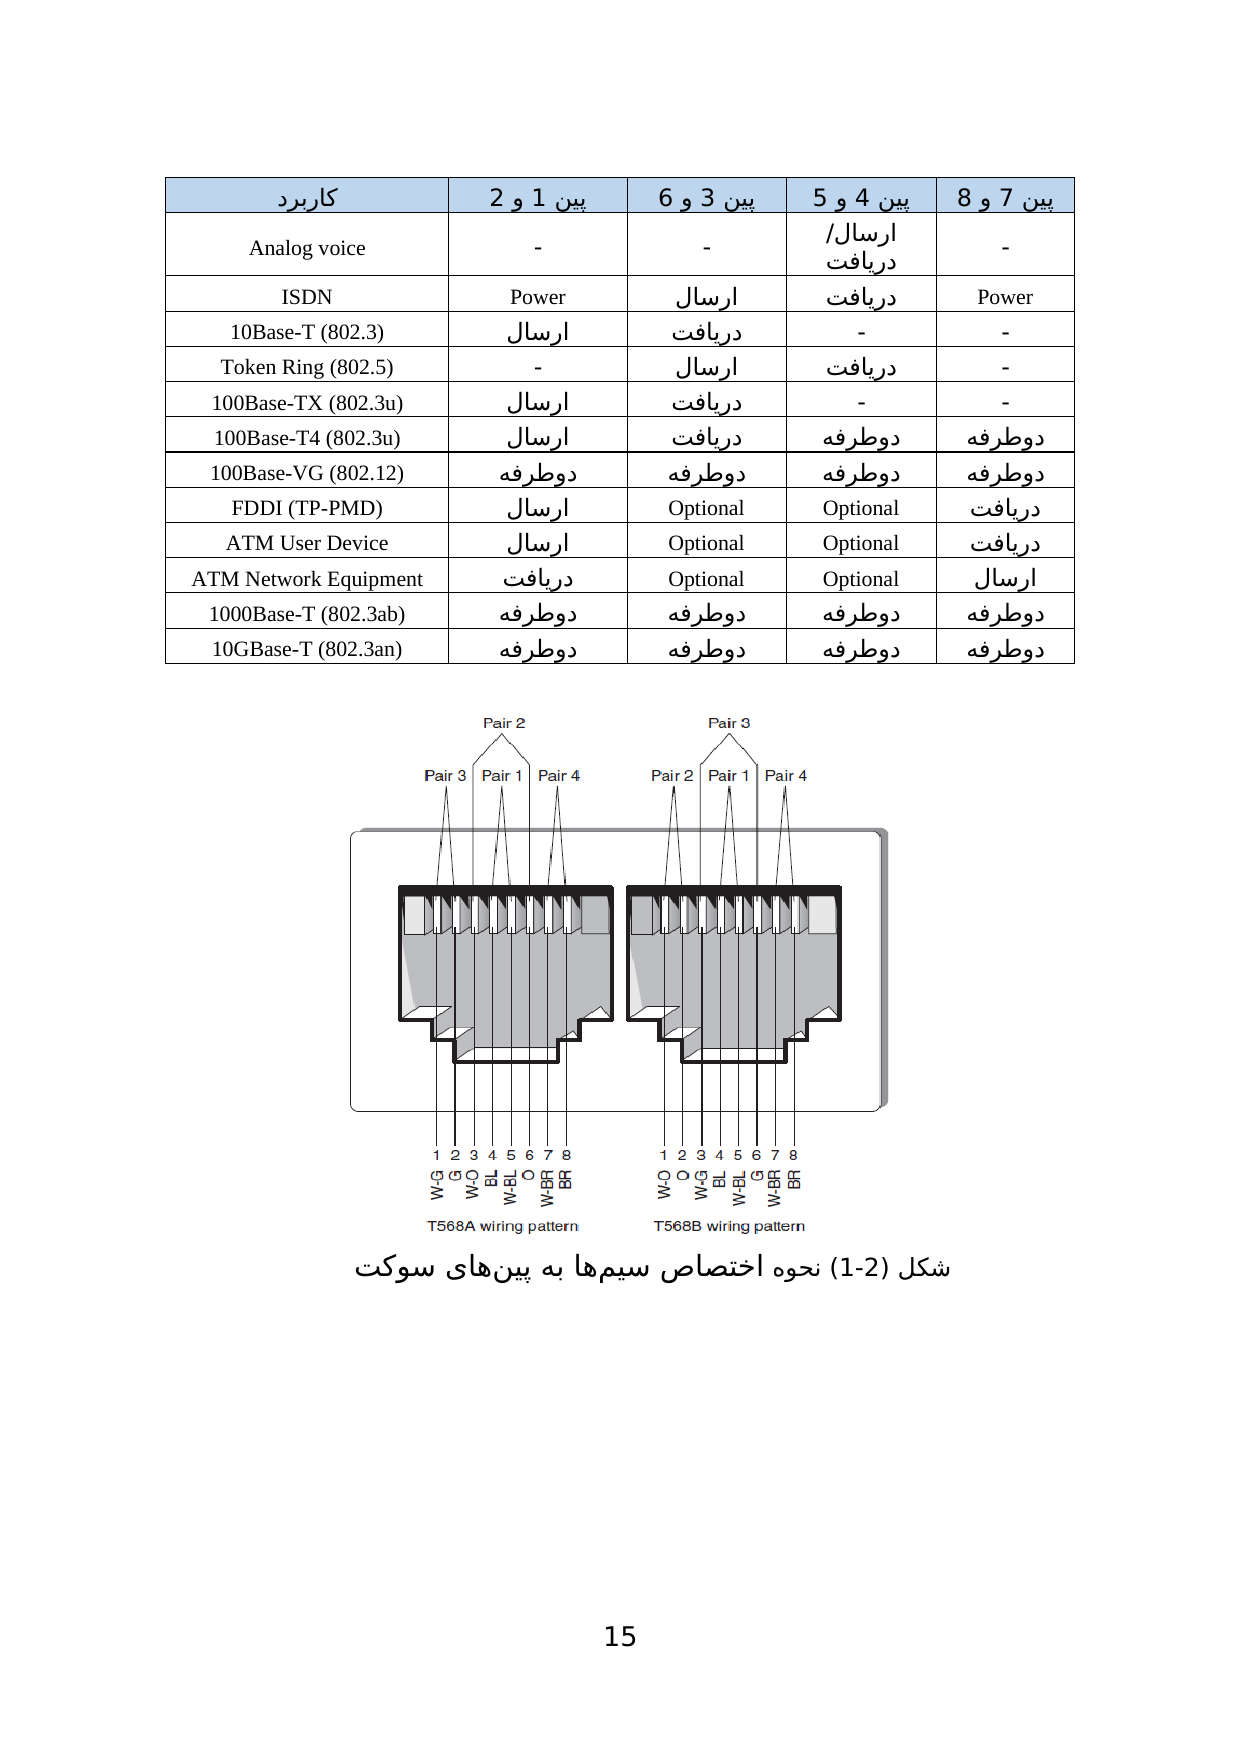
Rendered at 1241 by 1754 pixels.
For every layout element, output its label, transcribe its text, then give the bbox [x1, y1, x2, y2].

table_cell Optional [787, 523, 936, 557]
table_cell FDDI (TP-PMD) [166, 488, 448, 522]
table_cell دوطرفه [449, 629, 627, 663]
table_cell دوطرفه [449, 453, 627, 487]
picture [332, 701, 908, 1245]
table_cell 100Base-TX (802.3u) [166, 382, 448, 416]
table_cell ارسال [937, 558, 1074, 592]
table_cell - [449, 347, 627, 381]
text نحوه اختصاص سیم‌ها به پین‌های سوکت [177, 1253, 1063, 1282]
table_cell 100Base-VG (802.12) [166, 453, 448, 487]
table_cell Power [937, 276, 1074, 311]
table_cell Optional [787, 488, 936, 522]
table_cell - [937, 347, 1074, 381]
table_cell - [937, 213, 1074, 275]
table_cell دریافت [628, 417, 786, 451]
table_cell 10GBase-T (802.3an) [166, 629, 448, 663]
table_cell دریافت [787, 276, 936, 311]
table_cell Optional [628, 523, 786, 557]
table_cell ATM User Device [166, 523, 448, 557]
table_header پین 4 و 5 [787, 178, 936, 212]
table_cell دریافت [628, 382, 786, 416]
table_cell دوطرفه [449, 593, 627, 627]
table_header پین 3 و 6 [628, 178, 786, 212]
table_cell دوطرفه [937, 453, 1074, 487]
table_cell Power [449, 276, 627, 311]
table_cell دریافت [937, 488, 1074, 522]
table_cell دریافت [937, 523, 1074, 557]
table_cell دریافت [787, 347, 936, 381]
table_cell ارسال [449, 312, 627, 346]
table_cell دوطرفه [937, 417, 1074, 451]
table_cell دوطرفه [937, 629, 1074, 663]
table_header پین 7 و 8 [937, 178, 1074, 212]
table_cell - [937, 382, 1074, 416]
table_cell 100Base-T4 (802.3u) [166, 417, 448, 451]
table_cell 1000Base-T (802.3ab) [166, 593, 448, 627]
table_cell ارسال [628, 347, 786, 381]
table_cell - [449, 213, 627, 275]
table_cell ATM Network Equipment [166, 558, 448, 592]
table_cell ارسال [628, 276, 786, 311]
table_cell ارسال/دریافت [787, 213, 936, 275]
table_cell ارسال [449, 523, 627, 557]
table_header پین 1 و 2 [449, 178, 627, 212]
table_cell ارسال [449, 382, 627, 416]
table_cell ارسال [449, 488, 627, 522]
table_cell دوطرفه [787, 629, 936, 663]
table_cell ISDN [166, 276, 448, 311]
table_cell دوطرفه [787, 417, 936, 451]
table_cell - [787, 382, 936, 416]
table_cell دوطرفه [787, 453, 936, 487]
table_cell ارسال [449, 417, 627, 451]
table_cell - [628, 213, 786, 275]
table_cell Optional [628, 488, 786, 522]
table_cell - [787, 312, 936, 346]
table_cell دوطرفه [937, 593, 1074, 627]
table_cell 10Base-T (802.3) [166, 312, 448, 346]
table_cell Token Ring (802.5) [166, 347, 448, 381]
table_cell Analog voice [166, 213, 448, 275]
table_cell دوطرفه [787, 593, 936, 627]
table_cell دریافت [628, 312, 786, 346]
table_cell دوطرفه [628, 629, 786, 663]
table_cell - [937, 312, 1074, 346]
table_cell دوطرفه [628, 593, 786, 627]
table_cell دریافت [449, 558, 627, 592]
table_cell دوطرفه [628, 453, 786, 487]
table_header کاربرد [166, 178, 448, 212]
table_cell Optional [787, 558, 936, 592]
table_cell Optional [628, 558, 786, 592]
